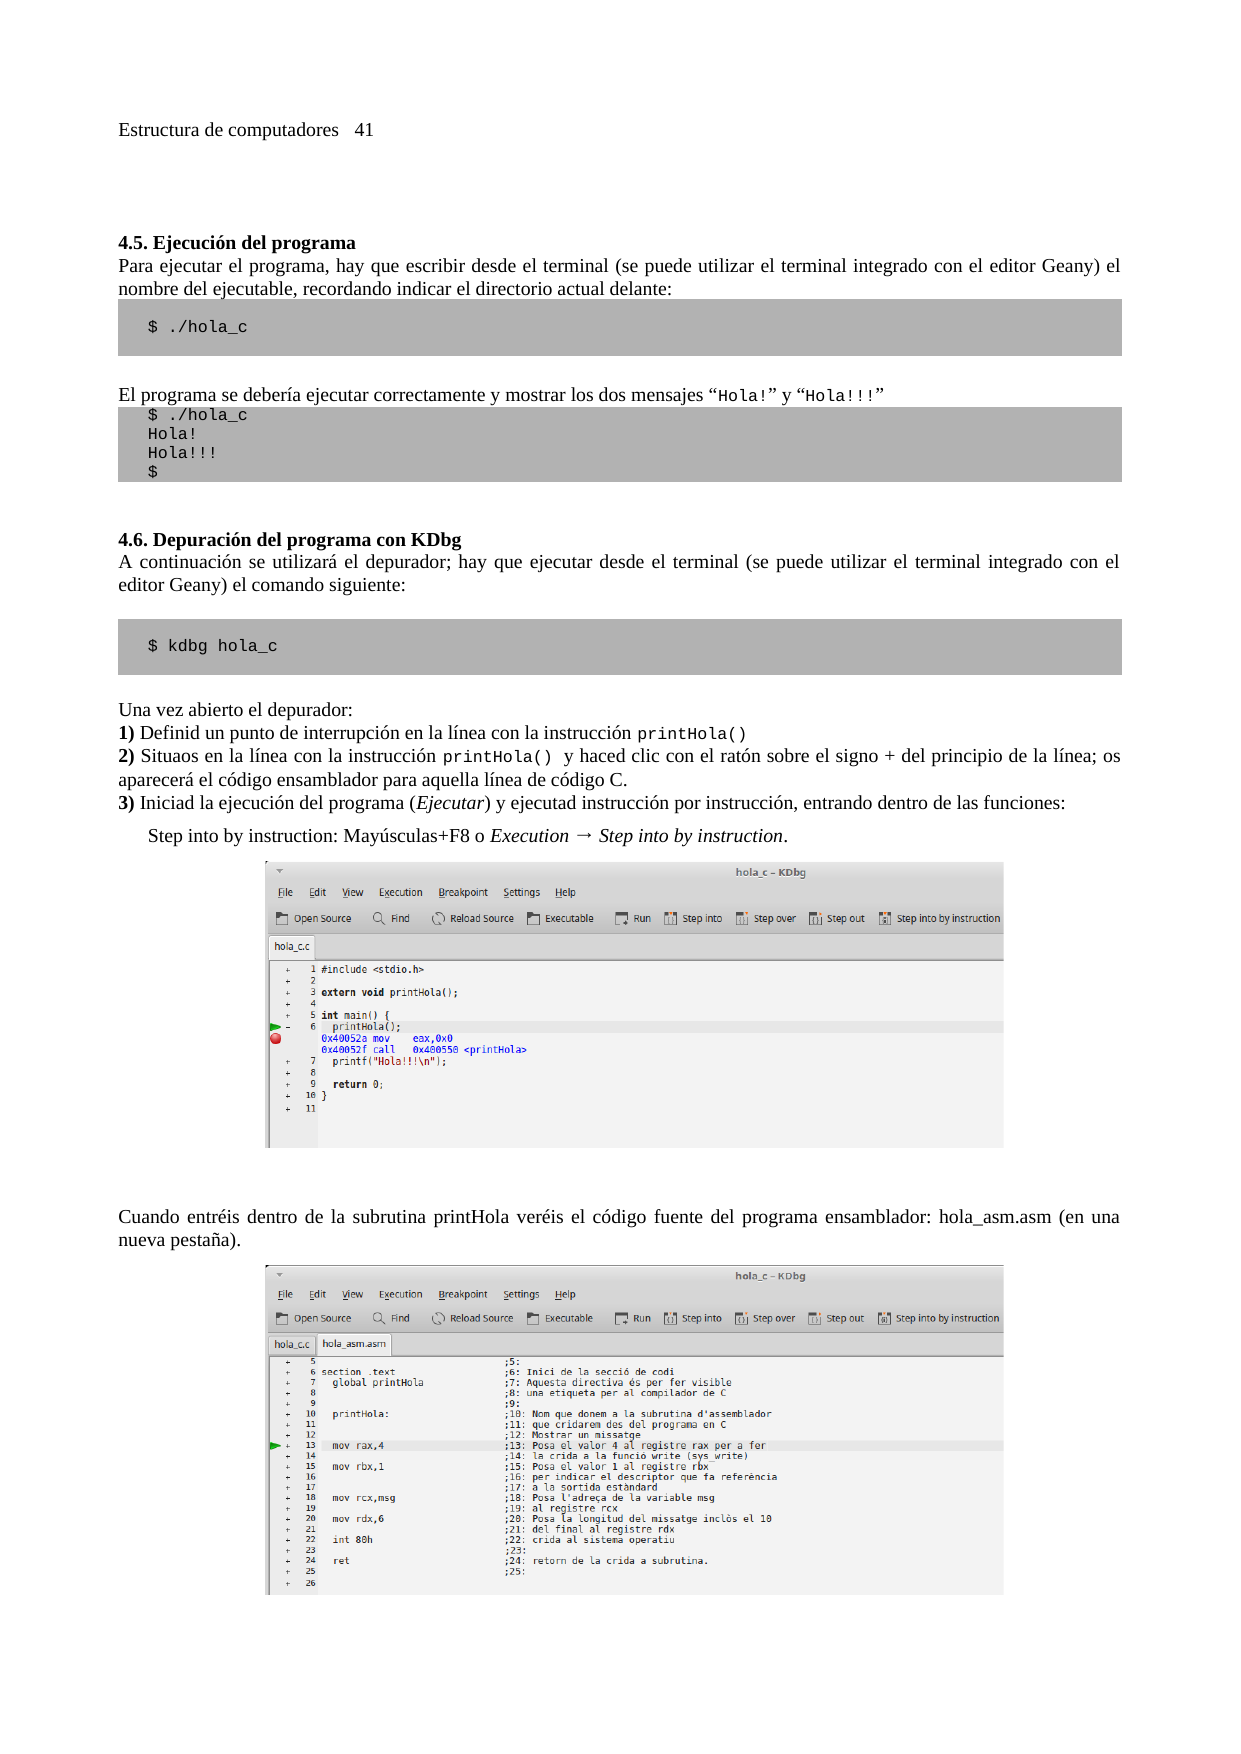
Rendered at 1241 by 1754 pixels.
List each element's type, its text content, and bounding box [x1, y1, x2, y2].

text El programa se debería ejecutar correctamente y mostrar los dos mensajes “Hola!” y “Hola!!!” [118, 383, 1122, 407]
text 2) Situaos en la línea con la instrucción printHola() y haced clic con el ratón sobre el signo + del principio de la línea; os aparecerá el código ensamblador para aquella línea de código C. [118, 744, 1122, 791]
subtitle 4.6. Depuración del programa con KDbg [118, 528, 1122, 550]
text $ ./hola_c [118, 407, 1122, 425]
text Una vez abierto el depurador: [118, 698, 1122, 721]
text $ [118, 463, 1122, 482]
text $ ./hola_c [118, 318, 1122, 337]
text $ kdbg hola_c [118, 638, 1122, 657]
text Hola!!! [118, 444, 1122, 463]
picture [265, 1265, 1004, 1595]
subtitle 4.5. Ejecución del programa [118, 231, 1122, 254]
text Step into by instruction: Mayúsculas+F8 o Execution → Step into by instruction. [118, 813, 1122, 854]
text 3) Iniciad la ejecución del programa (Ejecutar) y ejecutad instrucción por instrucción, entrando dentro de las funciones: [118, 791, 1122, 813]
text Para ejecutar el programa, hay que escribir desde el terminal (se puede utilizar el terminal integrado con el editor Geany) el nombre del ejecutable, recordando indicar el directorio actual delante: [118, 254, 1122, 299]
picture [265, 861, 1004, 1148]
text 1) Definid un punto de interrupción en la línea con la instrucción printHola() [118, 721, 1122, 744]
text Hola! [118, 425, 1122, 444]
text Cuando entréis dentro de la subrutina printHola veréis el código fuente del programa ensamblador: hola_asm.asm (en una nueva pestaña). [118, 1205, 1122, 1251]
text A continuación se utilizará el depurador; hay que ejecutar desde el terminal (se puede utilizar el terminal integrado con el editor Geany) el comando siguiente: [118, 550, 1122, 596]
